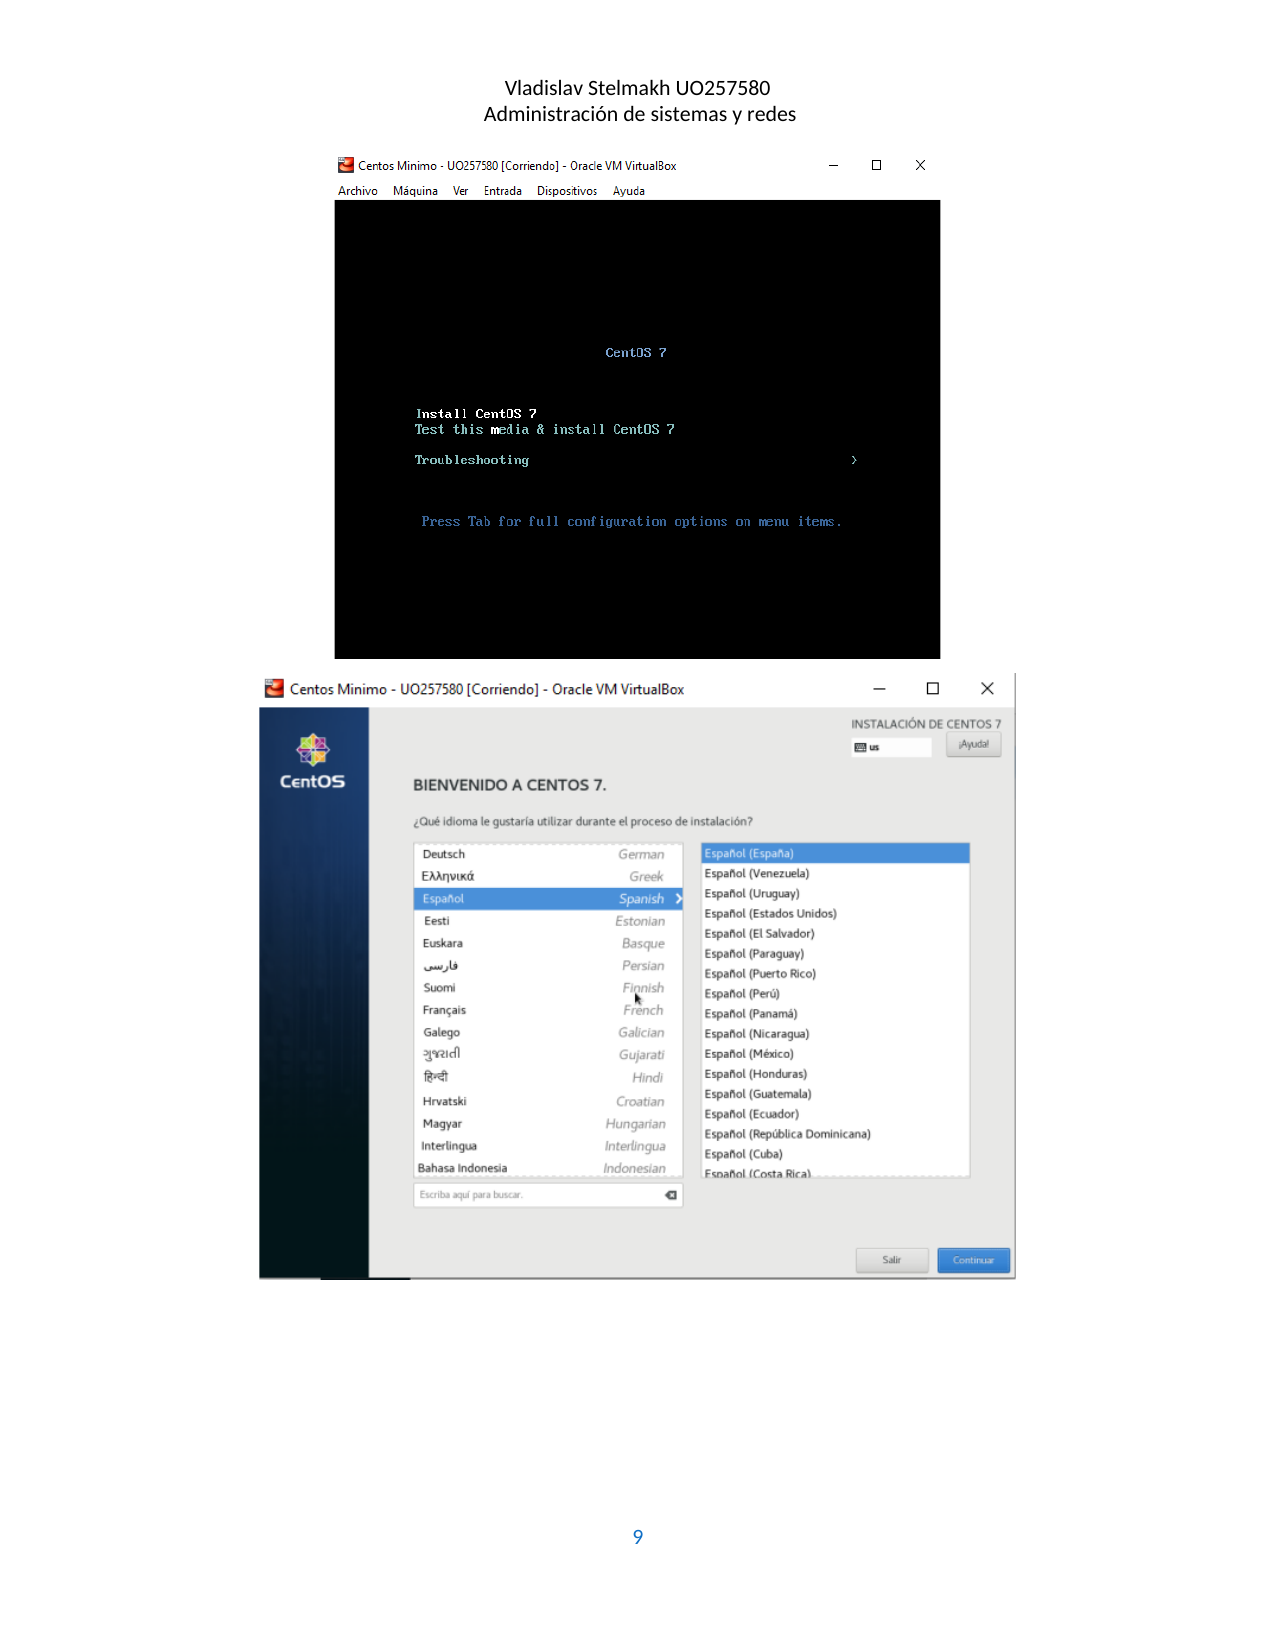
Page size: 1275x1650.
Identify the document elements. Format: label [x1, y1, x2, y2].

picture [259, 673, 1016, 1280]
picture [334, 153, 941, 659]
